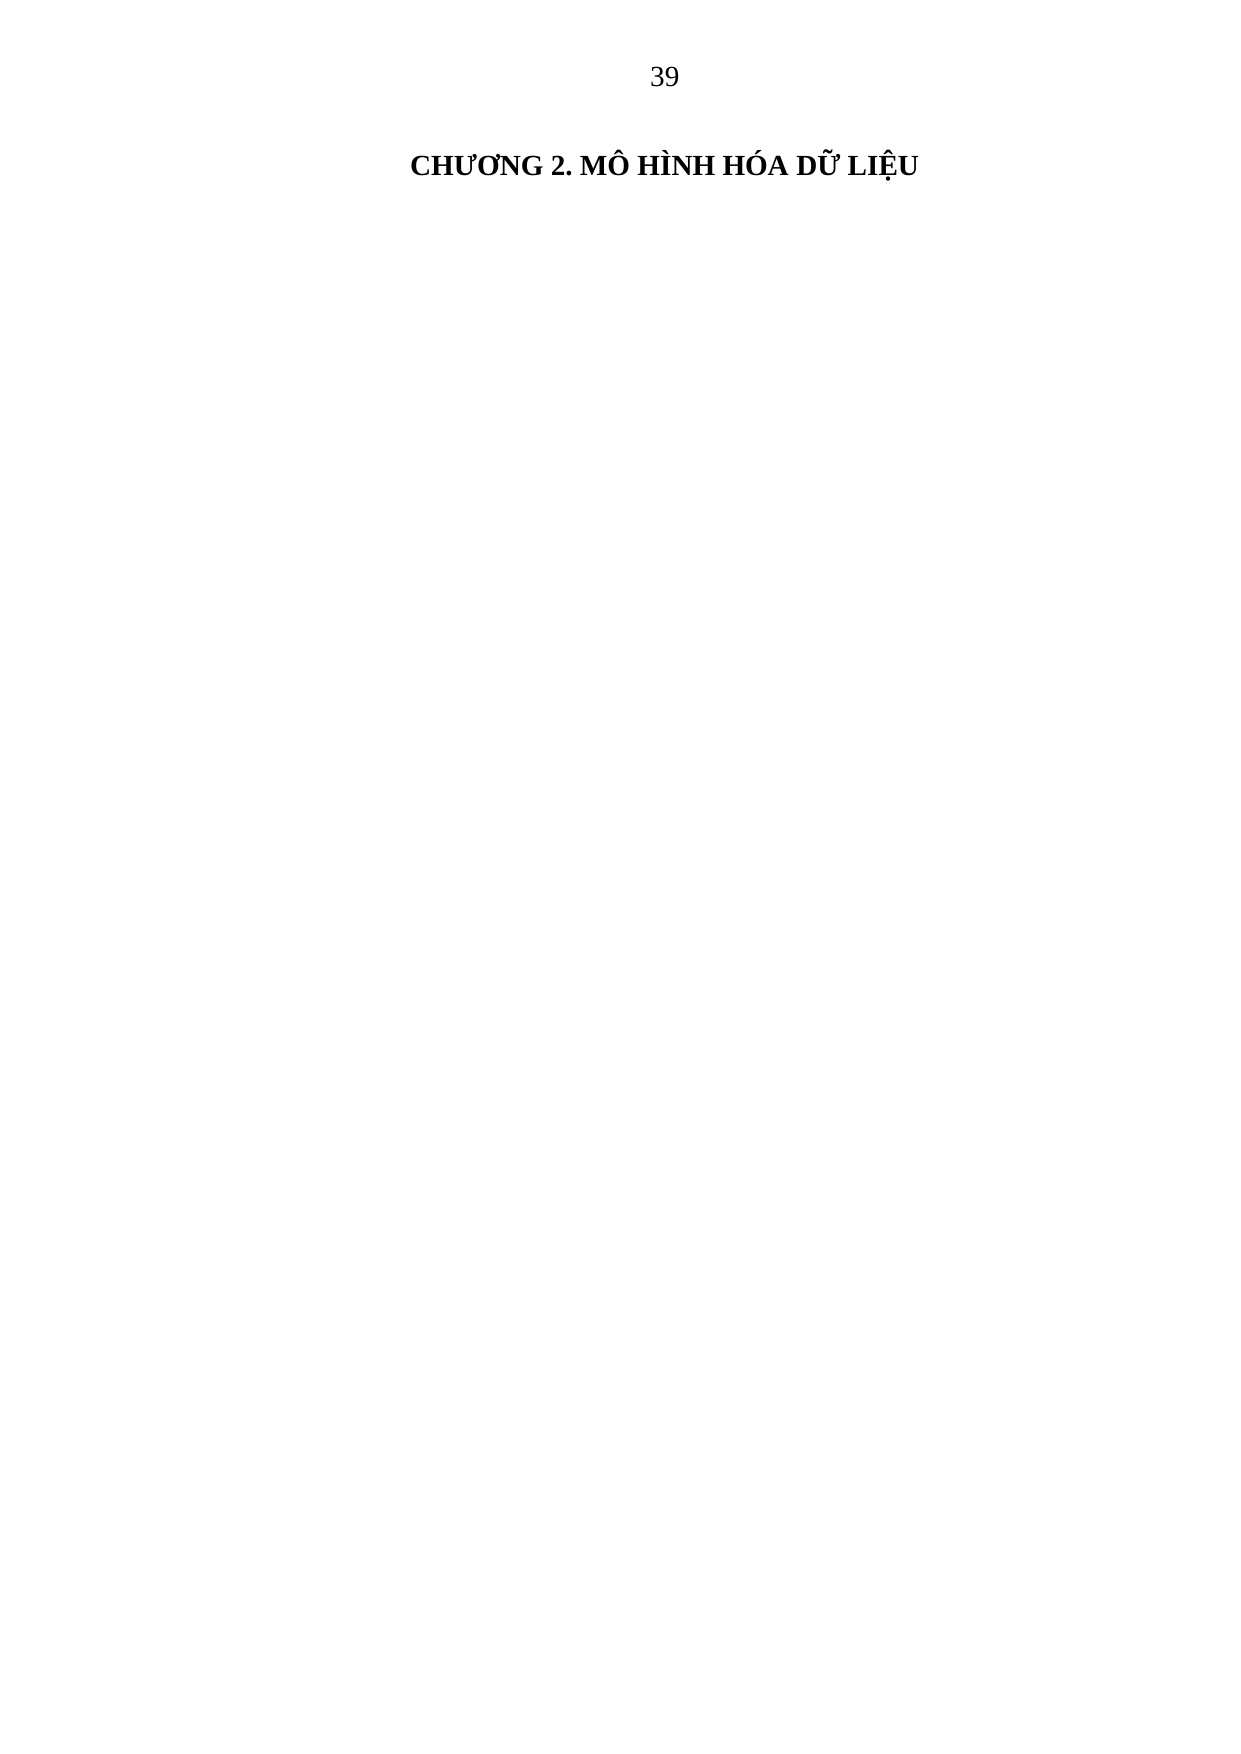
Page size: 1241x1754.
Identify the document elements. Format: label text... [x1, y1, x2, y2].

subtitle CHƯƠNG 2. MÔ HÌNH HÓA DỮ LIỆU [207, 148, 1122, 181]
